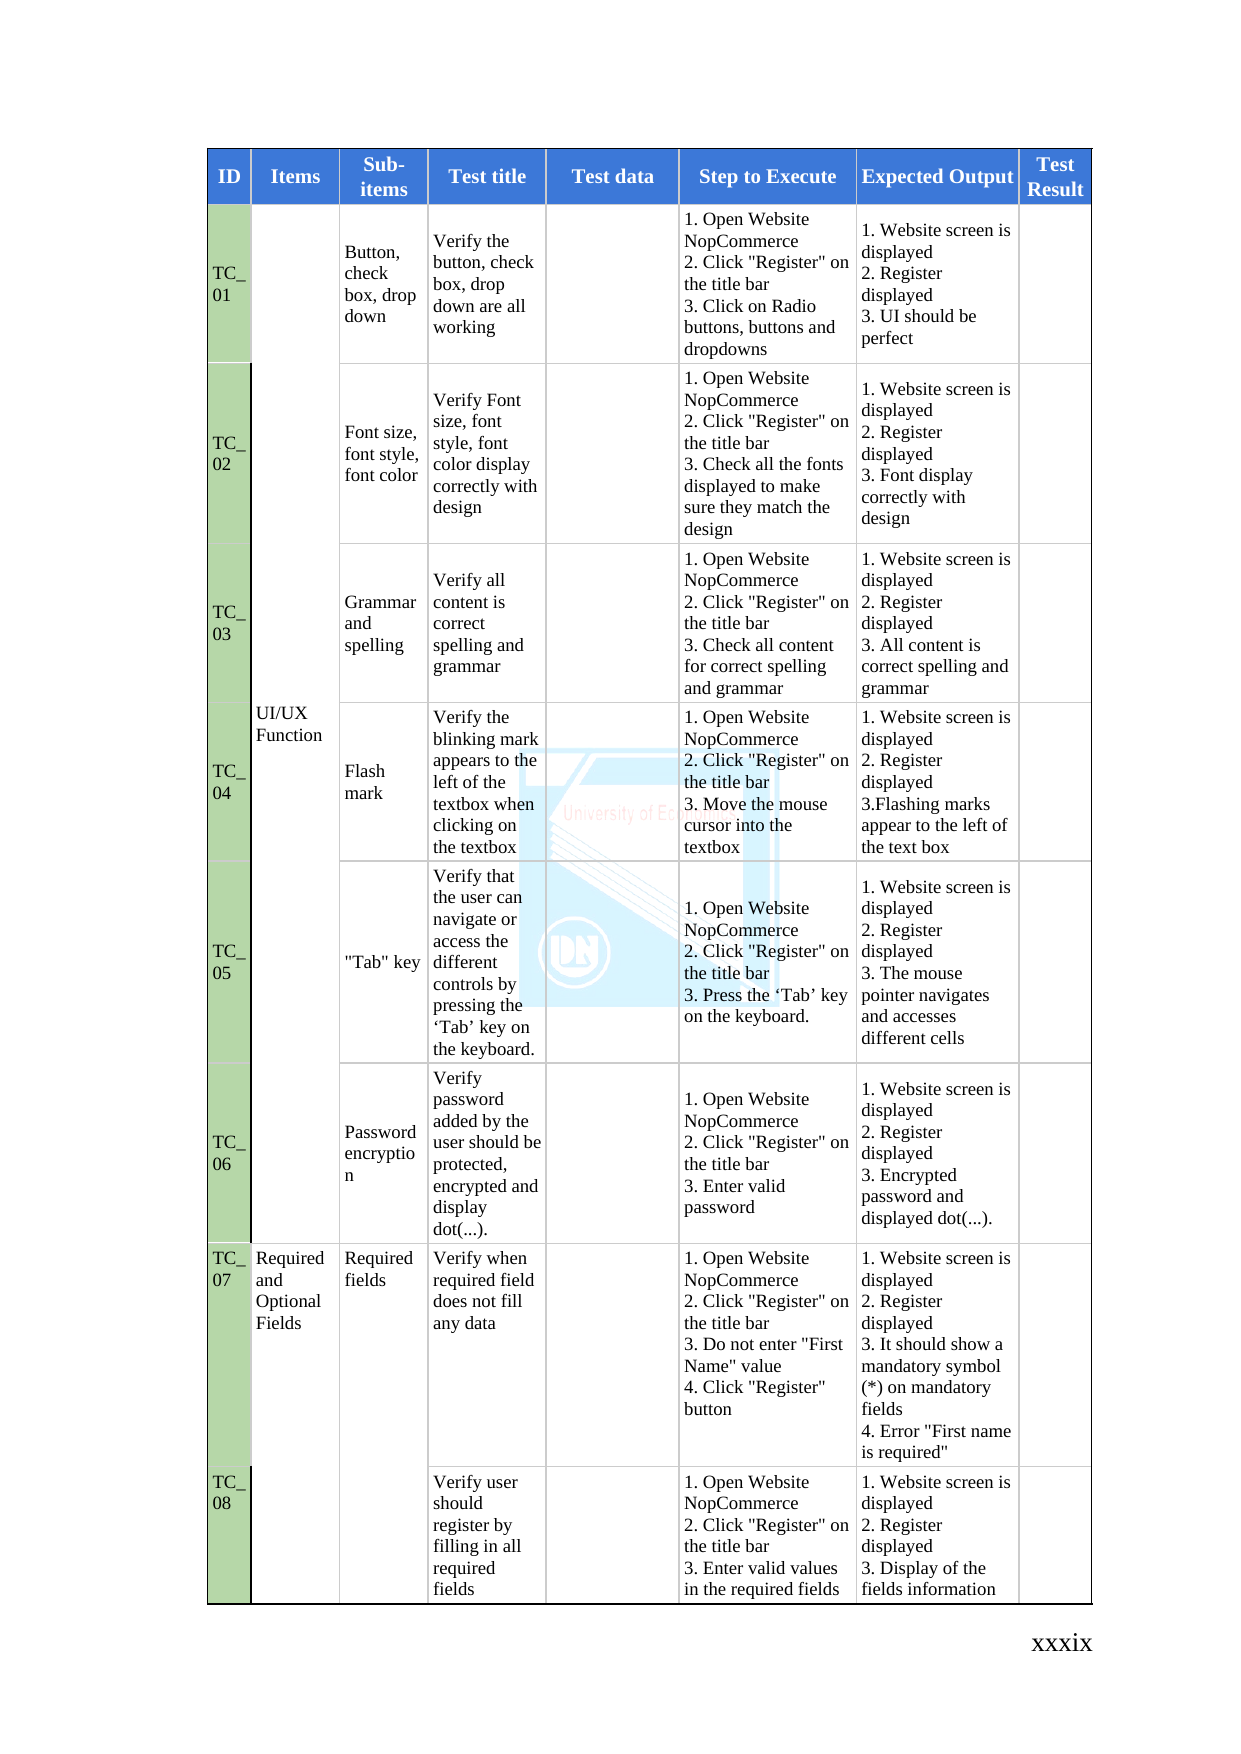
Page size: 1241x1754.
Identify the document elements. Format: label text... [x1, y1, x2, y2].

table_cell [1020, 1467, 1091, 1603]
table_cell 1. Website screen is displayed 2. Register displayed 3. Font display correctly with design [857, 364, 1018, 543]
table_cell Button, check box, drop down [340, 205, 427, 362]
table_cell Font size, font style, font color [340, 364, 427, 543]
table_header Test Result [1020, 149, 1091, 204]
table_cell 1. Website screen is displayed 2. Register displayed 3. All content is correct spelling and grammar [857, 544, 1018, 701]
table_cell 1. Open Website NopCommerce 2. Click "Register" on the title bar 3. Do not enter "First Name" value 4. Click "Register" button [680, 1244, 856, 1466]
table_cell [1020, 703, 1091, 860]
table_cell 1. Website screen is displayed 2. Register displayed 3. UI should be perfect [857, 205, 1018, 362]
table_cell [547, 544, 678, 701]
table_header Sub-items [340, 149, 427, 204]
table_cell UI/UX Function [252, 205, 339, 1242]
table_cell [680, 1467, 856, 1603]
table_cell Verify the blinking mark appears to the left of the textbox when clicking on the textbox [429, 703, 545, 860]
table_cell Verify password added by the user should be protected, encrypted and display dot(...). [429, 1064, 545, 1242]
table_cell 1. Website screen is displayed 2. Register displayed 3.Flashing marks appear to the left of the text box [857, 703, 1018, 860]
table_header Test title [429, 149, 545, 204]
table_cell [1020, 1064, 1091, 1242]
table_cell [547, 1064, 678, 1242]
table_cell [547, 1244, 678, 1466]
table_cell 1. Open Website NopCommerce 2. Click "Register" on the title bar 3. Move the mouse cursor into the textbox [680, 703, 856, 860]
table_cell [857, 1467, 1018, 1603]
table_cell [1020, 1244, 1091, 1466]
table_cell 1. Open Website NopCommerce 2. Click "Register" on the title bar 3. Press the ‘Tab’ key on the keyboard. [680, 862, 856, 1062]
table_cell TC_03 [208, 544, 250, 701]
table_cell Password encryption [340, 1064, 427, 1242]
table_cell TC_01 [208, 205, 250, 362]
table_cell Verify the button, check box, drop down are all working [429, 205, 545, 362]
table_cell Flash mark [340, 703, 427, 860]
table_header Test data [547, 149, 678, 204]
table_cell [547, 364, 678, 543]
table_cell TC_05 [208, 862, 250, 1062]
table_header Step to Execute [680, 149, 856, 204]
table_cell Verify that the user can navigate or access the different controls by pressing the ‘Tab’ key on the keyboard. [429, 862, 545, 1062]
table_cell TC_06 [208, 1064, 250, 1242]
table_cell [547, 1467, 678, 1603]
table_cell Required and Optional Fields [252, 1244, 339, 1603]
table_cell Grammar and spelling [340, 544, 427, 701]
table_cell [547, 703, 678, 860]
table_cell TC_02 [208, 364, 250, 543]
table_cell 1. Website screen is displayed 2. Register displayed 3. It should show a mandatory symbol (*) on mandatory fields 4. Error "First name is required" [857, 1244, 1018, 1466]
table_cell Verify when required field does not fill any data [429, 1244, 545, 1466]
table_header ID [208, 149, 250, 204]
table_cell Verify Font size, font style, font color display correctly with design [429, 364, 545, 543]
table_cell 1. Open Website NopCommerce 2. Click "Register" on the title bar 3. Enter valid password [680, 1064, 856, 1242]
table_cell Verify all content is correct spelling and grammar [429, 544, 545, 701]
table_header Expected Output [857, 149, 1018, 204]
table_cell 1. Website screen is displayed 2. Register displayed 3. The mouse pointer navigates and accesses different cells [857, 862, 1018, 1062]
table_cell [547, 205, 678, 362]
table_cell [429, 1467, 545, 1603]
table_cell 1. Open Website NopCommerce 2. Click "Register" on the title bar 3. Check all the fonts displayed to make sure they match the design [680, 364, 856, 543]
table_cell 1. Website screen is displayed 2. Register displayed 3. Encrypted password and displayed dot(...). [857, 1064, 1018, 1242]
table_cell "Tab" key [340, 862, 427, 1062]
table_cell [1020, 544, 1091, 701]
table_cell TC_04 [208, 703, 250, 860]
table_cell [1020, 364, 1091, 543]
table_cell TC_07 [208, 1244, 250, 1466]
table_header Items [252, 149, 339, 204]
table_cell [547, 862, 678, 1062]
table_cell [1020, 205, 1091, 362]
table_cell Required fields [340, 1244, 427, 1603]
table_cell 1. Open Website NopCommerce 2. Click "Register" on the title bar 3. Click on Radio buttons, buttons and dropdowns [680, 205, 856, 362]
table_cell 1. Open Website NopCommerce 2. Click "Register" on the title bar 3. Check all content for correct spelling and grammar [680, 544, 856, 701]
table_cell TC_08 [208, 1467, 250, 1603]
table_cell [1020, 862, 1091, 1062]
